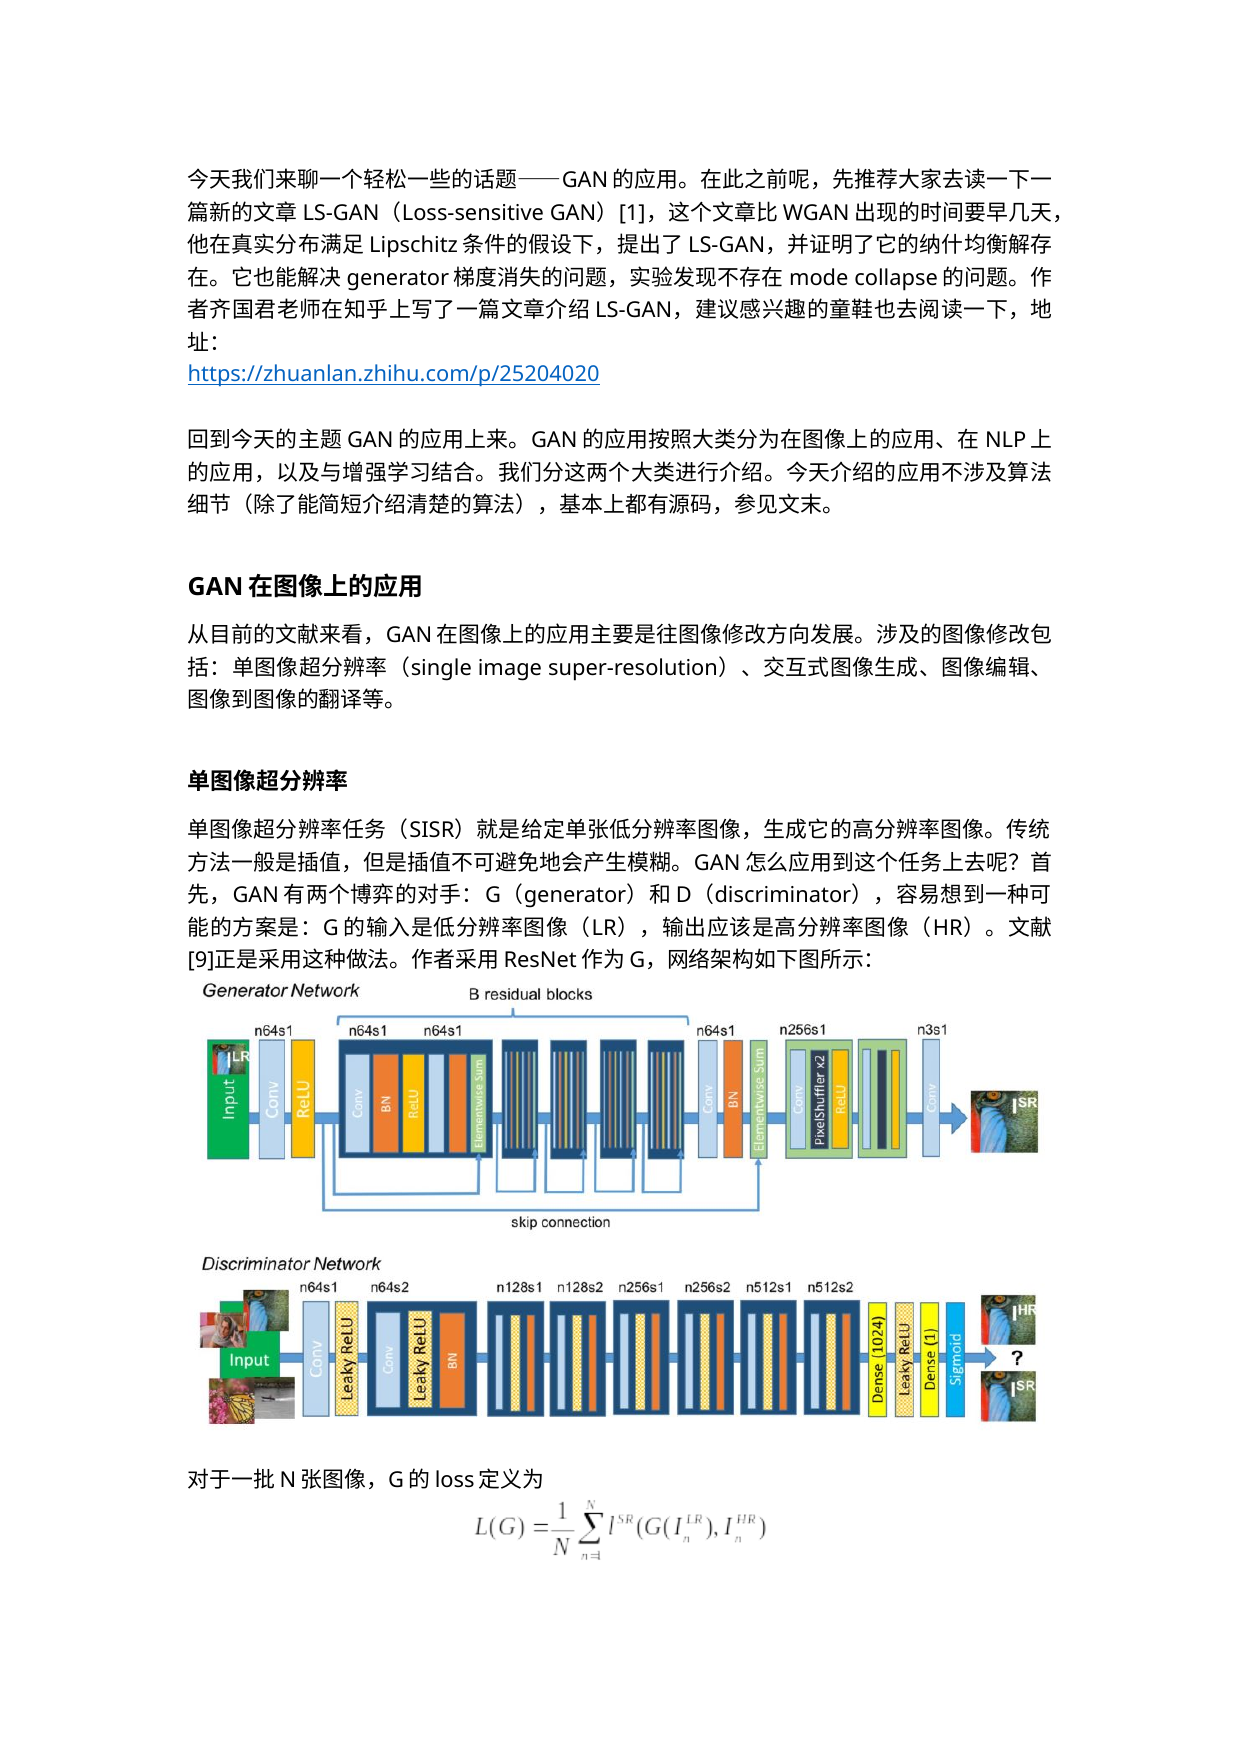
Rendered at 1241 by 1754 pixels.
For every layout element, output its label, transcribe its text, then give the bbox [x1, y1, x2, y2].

text 回到今天的主题GAN的应用上来。GAN的应用按照大类分为在图像上的应用、在NLP上的应用，以及与增强学习结合。我们分这两个大类进行介绍。今天介绍的应用不涉及算法细节（除了能简短介绍清楚的算法），基本上都有源码，参见文末。 [187, 422, 1053, 519]
text 今天我们来聊一个轻松一些的话题——GAN的应用。在此之前呢，先推荐大家去读一下一篇新的文章LS-GAN（Loss-sensitive GAN）[1]，这个文章比WGAN出现的时间要早几天，他在真实分布满足Lipschitz条件的假设下，提出了LS-GAN，并证明了它的纳什均衡解存在。它也能解决generator梯度消失的问题，实验发现不存在mode collapse的问题。作者齐国君老师在知乎上写了一篇文章介绍LS-GAN，建议感兴趣的童鞋也去阅读一下，地址： [187, 162, 1053, 357]
text GAN在图像上的应用 [187, 552, 1053, 617]
text https://zhuanlan.zhihu.com/p/25204020 [187, 357, 1053, 389]
text 从目前的文献来看，GAN在图像上的应用主要是往图像修改方向发展。涉及的图像修改包括：单图像超分辨率（single image super-resolution）、交互式图像生成、图像编辑、图像到图像的翻译等。 [187, 617, 1053, 714]
text 单图像超分辨率任务（SISR）就是给定单张低分辨率图像，生成它的高分辨率图像。传统方法一般是插值，但是插值不可避免地会产生模糊。GAN怎么应用到这个任务上去呢？首先，GAN有两个博弈的对手：G（generator）和D（discriminator），容易想到一种可能的方案是：G的输入是低分辨率图像（LR），输出应该是高分辨率图像（HR）。文献[9]正是采用这种做法。作者采用ResNet作为G，网络架构如下图所示： [187, 812, 1053, 974]
picture [187, 974, 1053, 1434]
text 单图像超分辨率 [187, 747, 1053, 812]
text 对于一批N张图像，G的loss定义为 [187, 1462, 1053, 1494]
